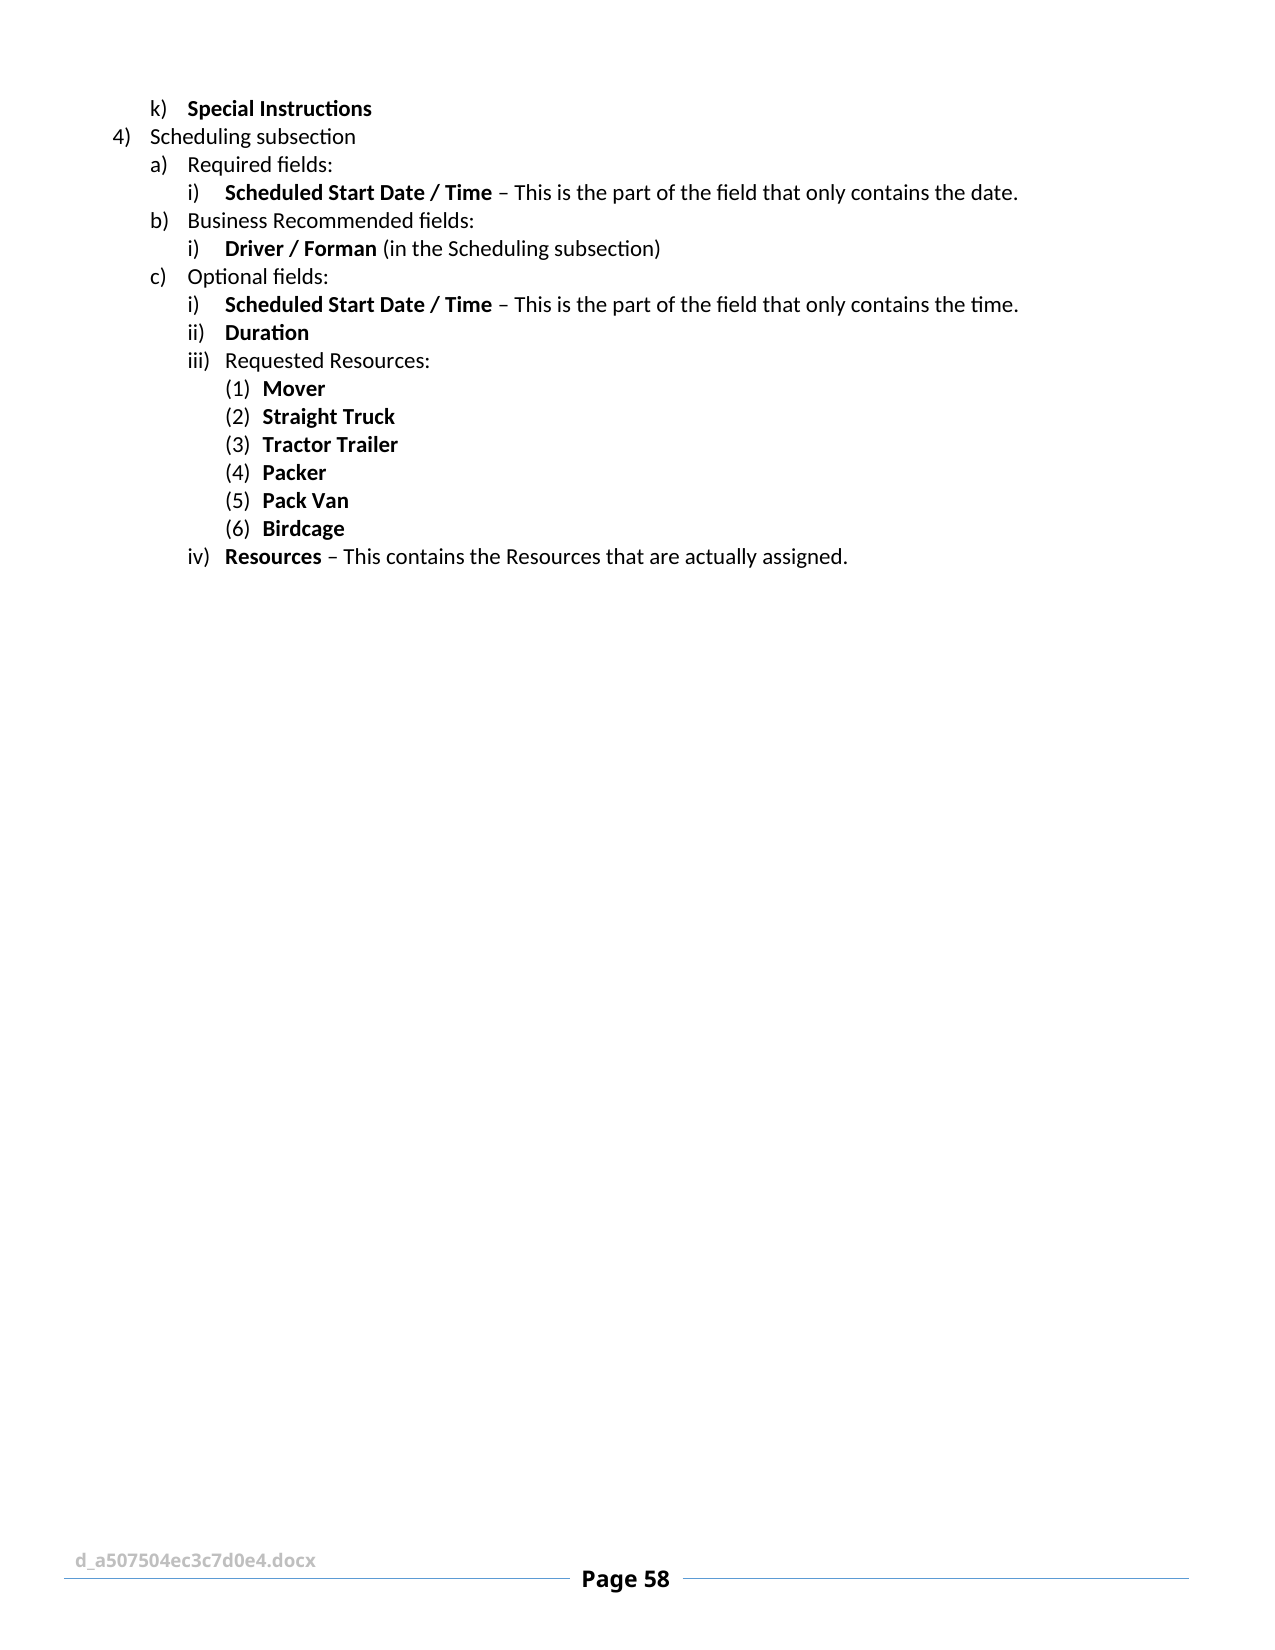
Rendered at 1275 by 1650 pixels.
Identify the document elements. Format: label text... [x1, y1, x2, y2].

list Special Instructions [150, 94, 1200, 122]
list Mover [225, 374, 1200, 402]
list Straight Truck [225, 402, 1200, 430]
list Packer [225, 458, 1200, 486]
list Scheduling subsection [112, 122, 1200, 150]
list Required fields: [150, 150, 1200, 178]
list Tractor Trailer [225, 430, 1200, 458]
list Requested Resources: [187, 346, 1200, 374]
list Scheduled Start Date / Time – This is the part of the field that only contains the time. [187, 290, 1200, 318]
list Driver / Forman (in the Scheduling subsection) [187, 234, 1200, 262]
list Business Recommended fields: [150, 206, 1200, 234]
list Scheduled Start Date / Time – This is the part of the field that only contains the date. [187, 178, 1200, 206]
list Pack Van [225, 486, 1200, 514]
list Duration [187, 318, 1200, 346]
list Optional fields: [150, 262, 1200, 290]
list Resources – This contains the Resources that are actually assigned. [187, 542, 1200, 570]
list Birdcage [225, 514, 1200, 542]
